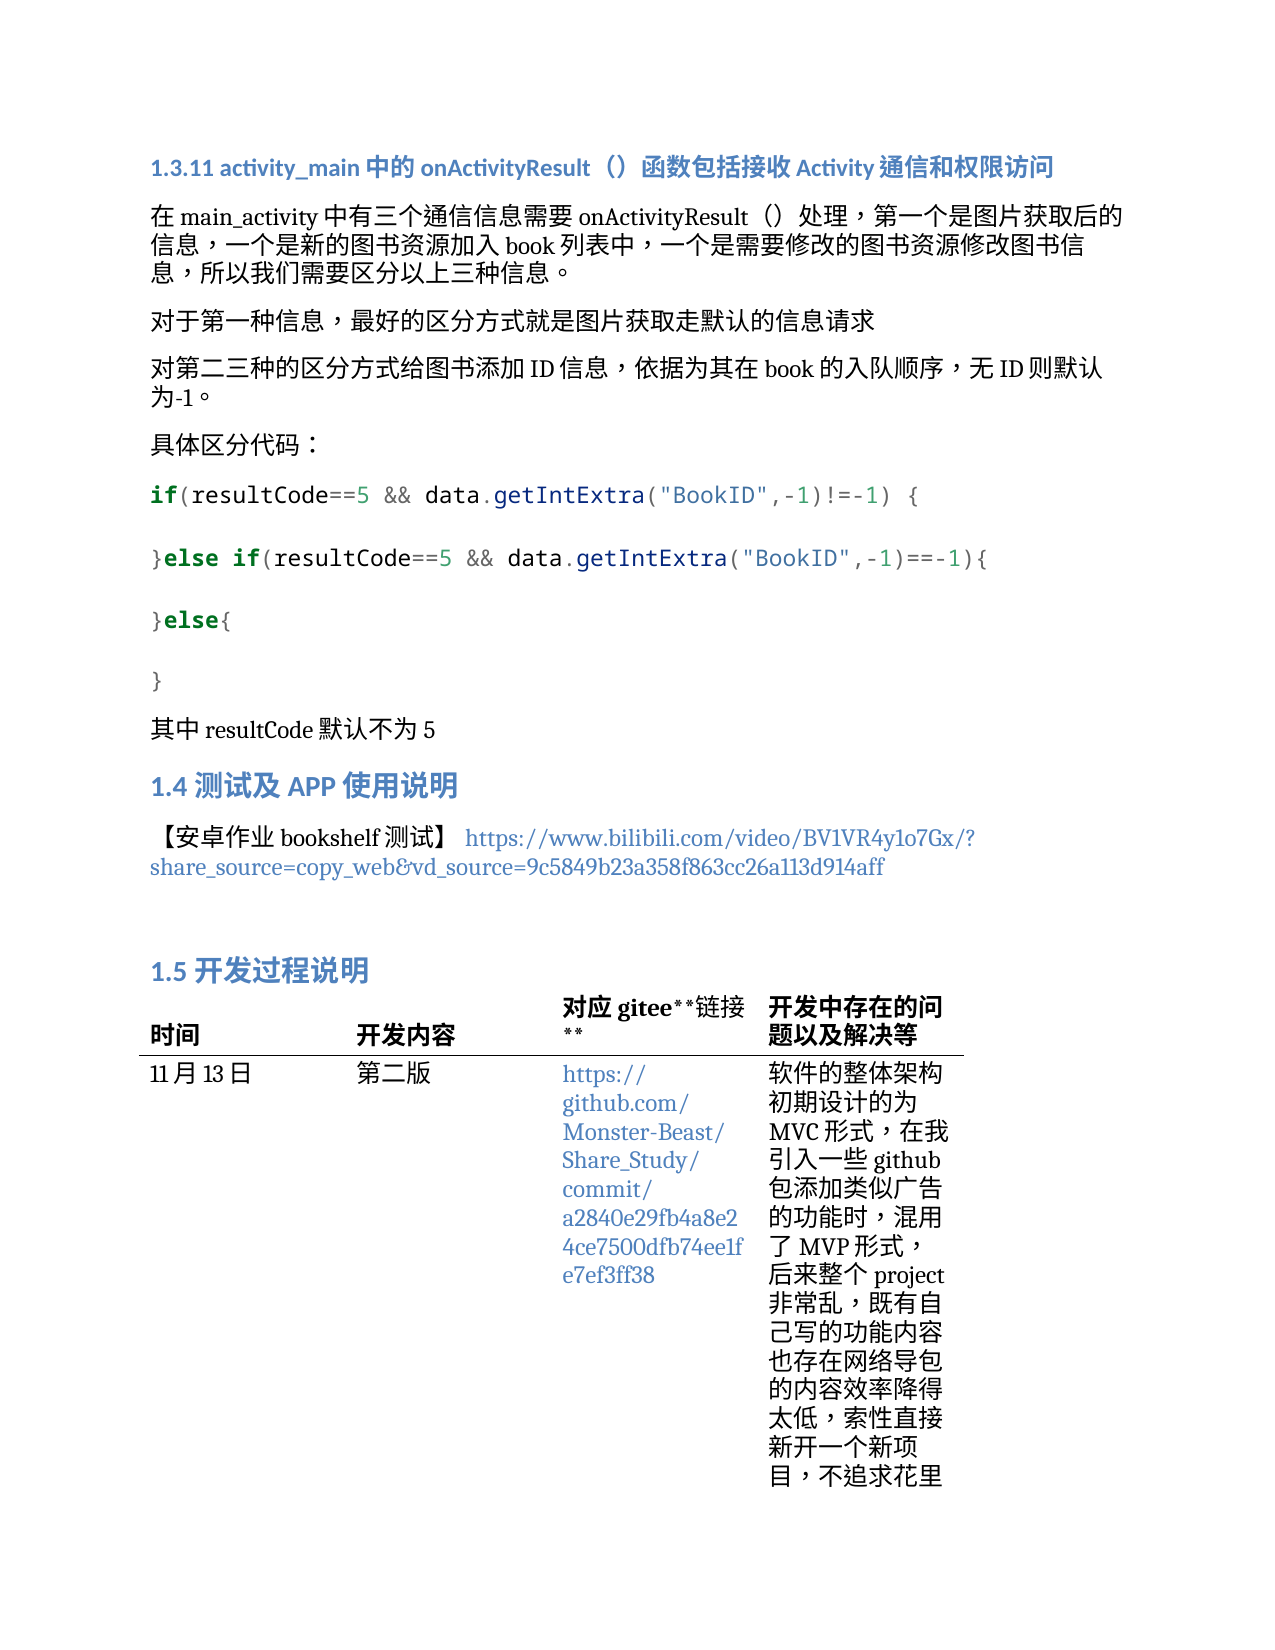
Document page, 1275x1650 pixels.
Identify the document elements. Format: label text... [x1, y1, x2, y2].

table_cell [551, 1056, 757, 1491]
text 具体区分代码： [150, 432, 1125, 460]
text if(resultCode==5 && data.getIntExtra("BookID",-1)!=-1) { }else if(resultCode==5 && data.getIntExtra("BookID",-1)==-1){ }else{ } [150, 479, 1125, 695]
subtitle 1.5 开发过程说明 [150, 950, 1125, 990]
text 在main_activity中有三个通信信息需要onActivityResult（）处理，第一个是图片获取后的信息，一个是新的图书资源加入book列表中，一个是需要修改的图书资源修改图书信息，所以我们需要区分以上三种信息。 [150, 203, 1125, 289]
table_header 对应gitee**链接** [551, 990, 757, 1055]
table_header 开发中存在的问题以及解决等 [758, 990, 964, 1055]
text 【安卓作业bookshelf测试】 https://www.bilibili.com/video/BV1VR4y1o7Gx/?share_source=copy_web&vd_source=9c5849b23a358f863cc26a113d914aff [150, 824, 1125, 882]
subtitle 1.4 测试及APP使用说明 [150, 766, 1125, 805]
table_cell 11月13日 [139, 1056, 345, 1491]
table_header 时间 [139, 990, 345, 1055]
text 其中resultCode默认不为5 [150, 716, 1125, 745]
table_header 开发内容 [345, 990, 551, 1055]
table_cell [758, 1056, 964, 1491]
table_cell 第二版 [345, 1056, 551, 1491]
text 对第二三种的区分方式给图书添加ID信息，依据为其在book的入队顺序，无ID则默认为-1。 [150, 355, 1125, 413]
subtitle 1.3.11 activity_main中的onActivityResult（）函数包括接收Activity通信和权限访问 [150, 150, 1125, 184]
text 对于第一种信息，最好的区分方式就是图片获取走默认的信息请求 [150, 308, 1125, 337]
